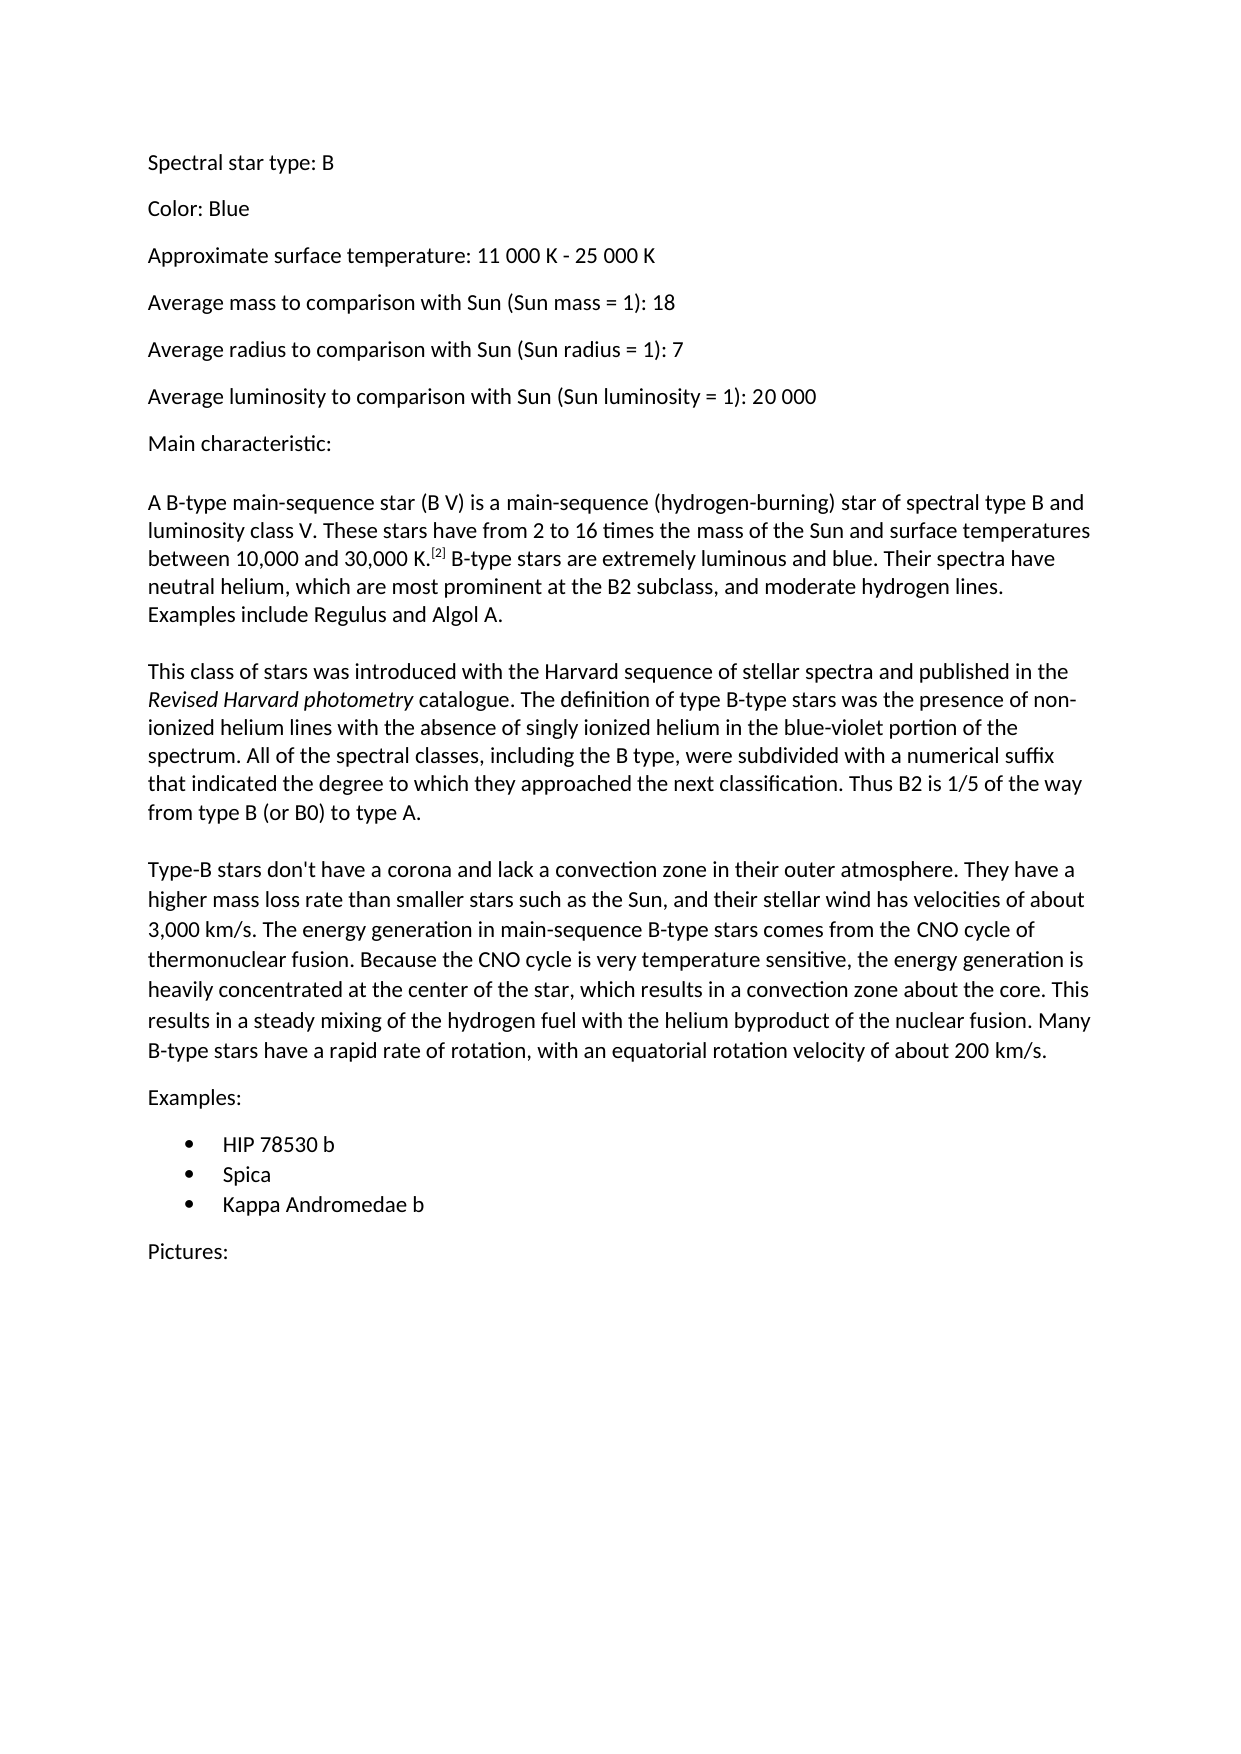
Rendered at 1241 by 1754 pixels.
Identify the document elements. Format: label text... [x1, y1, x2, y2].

list Spica [185, 1160, 1093, 1188]
text Main characteristic: [148, 429, 1093, 457]
list HIP 78530 b [185, 1130, 1093, 1158]
text Average mass to comparison with Sun (Sun mass = 1): 18 [148, 288, 1093, 316]
text This class of stars was introduced with the Harvard sequence of stellar spectra and published in the Revised Harvard photometry catalogue. The definition of type B-type stars was the presence of non-ionized helium lines with the absence of singly ionized helium in the blue-violet portion of the spectrum. All of the spectral classes, including the B type, were subdivided with a numerical suffix that indicated the degree to which they approached the next classification. Thus B2 is 1/5 of the way from type B (or B0) to type A. [148, 657, 1093, 826]
text Examples: [148, 1083, 1093, 1111]
text Color: Blue [148, 194, 1093, 222]
text Pictures: [148, 1237, 1093, 1265]
text Type-B stars don't have a corona and lack a convection zone in their outer atmosphere. They have a higher mass loss rate than smaller stars such as the Sun, and their stellar wind has velocities of about 3,000 km/s. The energy generation in main-sequence B-type stars comes from the CNO cycle of thermonuclear fusion. Because the CNO cycle is very temperature sensitive, the energy generation is heavily concentrated at the center of the star, which results in a convection zone about the core. This results in a steady mixing of the hydrogen fuel with the helium byproduct of the nuclear fusion. Many B-type stars have a rapid rate of rotation, with an equatorial rotation velocity of about 200 km/s. [148, 855, 1093, 1064]
text Average luminosity to comparison with Sun (Sun luminosity = 1): 20 000 [148, 382, 1093, 410]
list Kappa Andromedae b [185, 1190, 1093, 1218]
text A B-type main-sequence star (B V) is a main-sequence (hydrogen-burning) star of spectral type B and luminosity class V. These stars have from 2 to 16 times the mass of the Sun and surface temperatures between 10,000 and 30,000 K.[2] B-type stars are extremely luminous and blue. Their spectra have neutral helium, which are most prominent at the B2 subclass, and moderate hydrogen lines. Examples include Regulus and Algol A. [148, 488, 1093, 628]
text Average radius to comparison with Sun (Sun radius = 1): 7 [148, 335, 1093, 363]
text Spectral star type: B [148, 148, 1093, 176]
text Approximate surface temperature: 11 000 K - 25 000 K [148, 241, 1093, 269]
